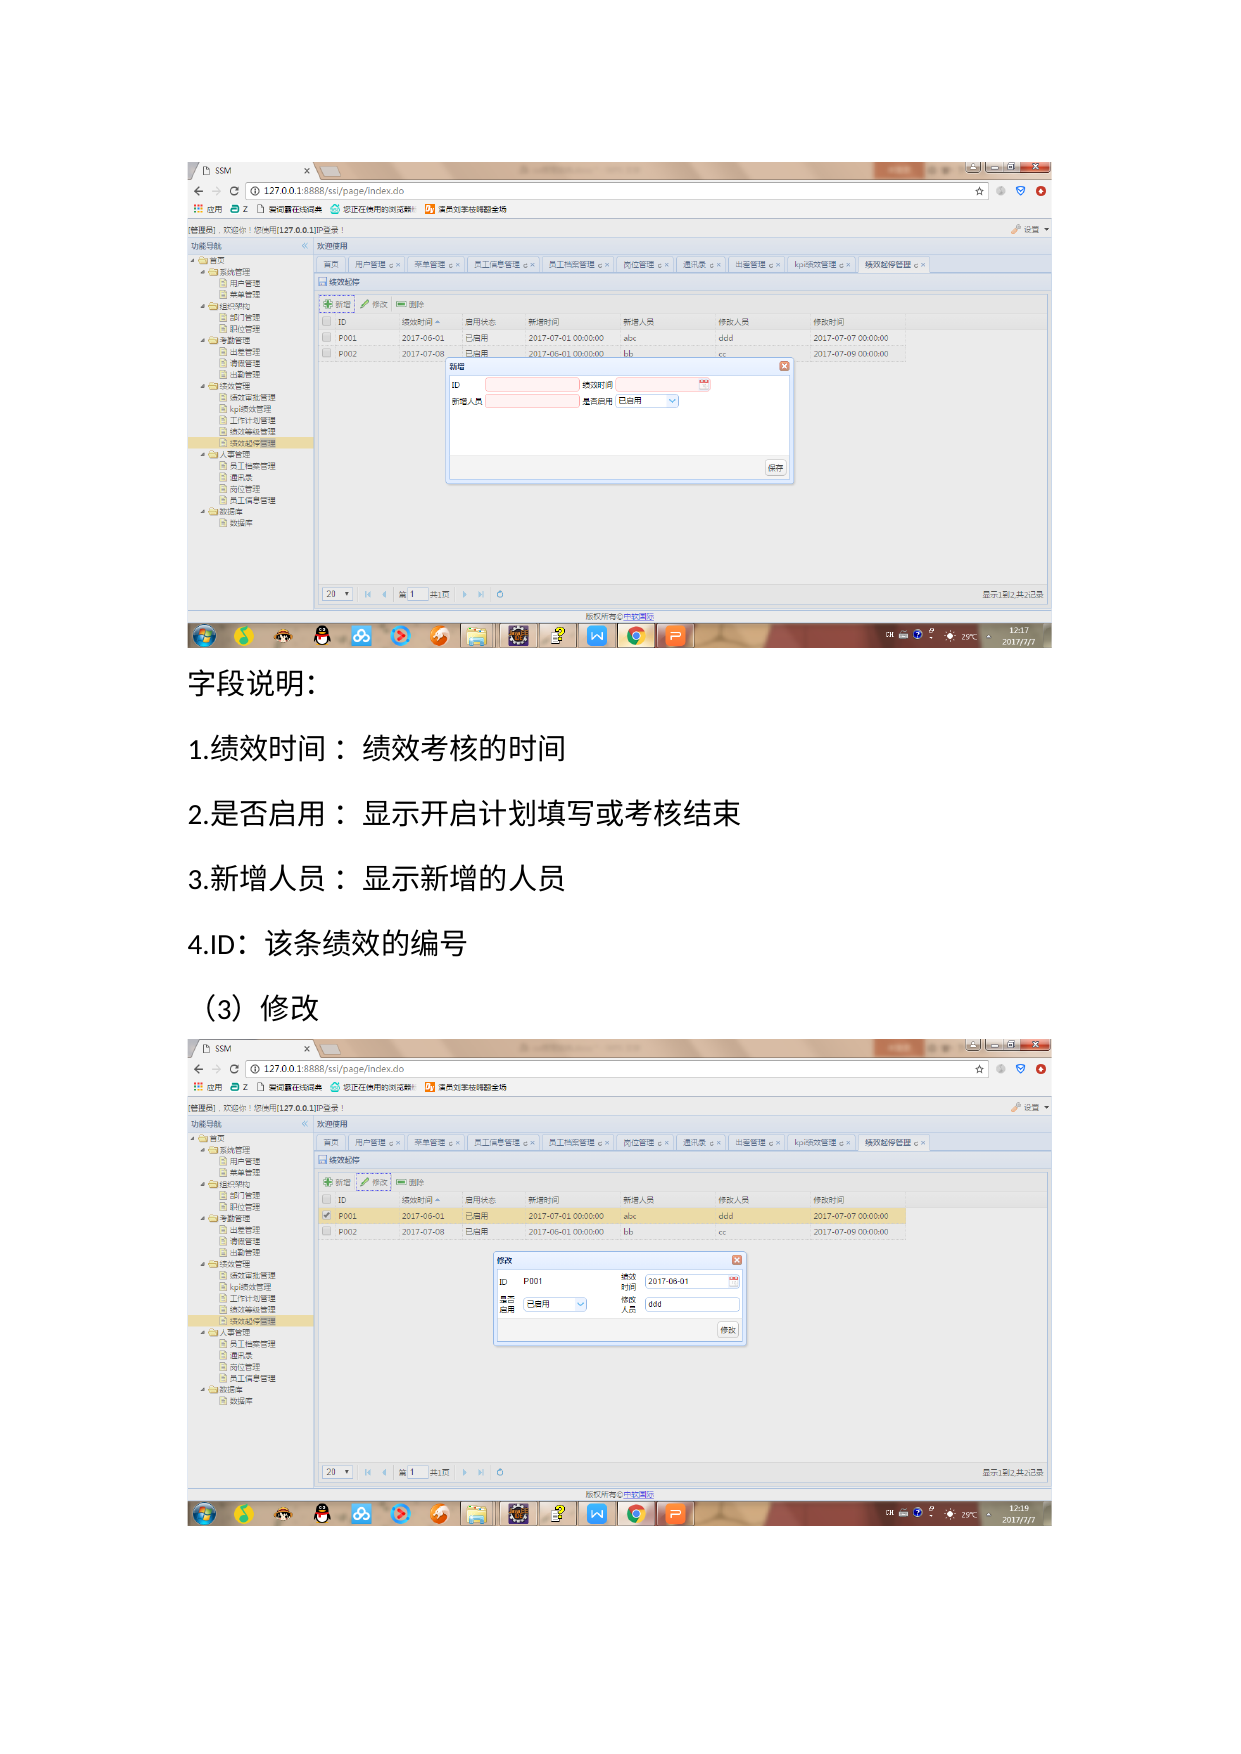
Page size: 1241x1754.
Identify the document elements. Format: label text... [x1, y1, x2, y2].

picture [187, 1039, 1052, 1526]
text 2.是否启用 ：显示开启计划填写或考核结束 [187, 779, 1053, 844]
text （3）修改 [187, 974, 1053, 1039]
picture [187, 162, 1052, 648]
text 4.ID：该条绩效的编号 [187, 909, 1053, 974]
text 1.绩效时间 ：绩效考核的时间 [187, 714, 1053, 779]
text 字段说明： [187, 649, 1053, 714]
text 3.新增人员 ：显示新增的人员 [187, 844, 1053, 909]
